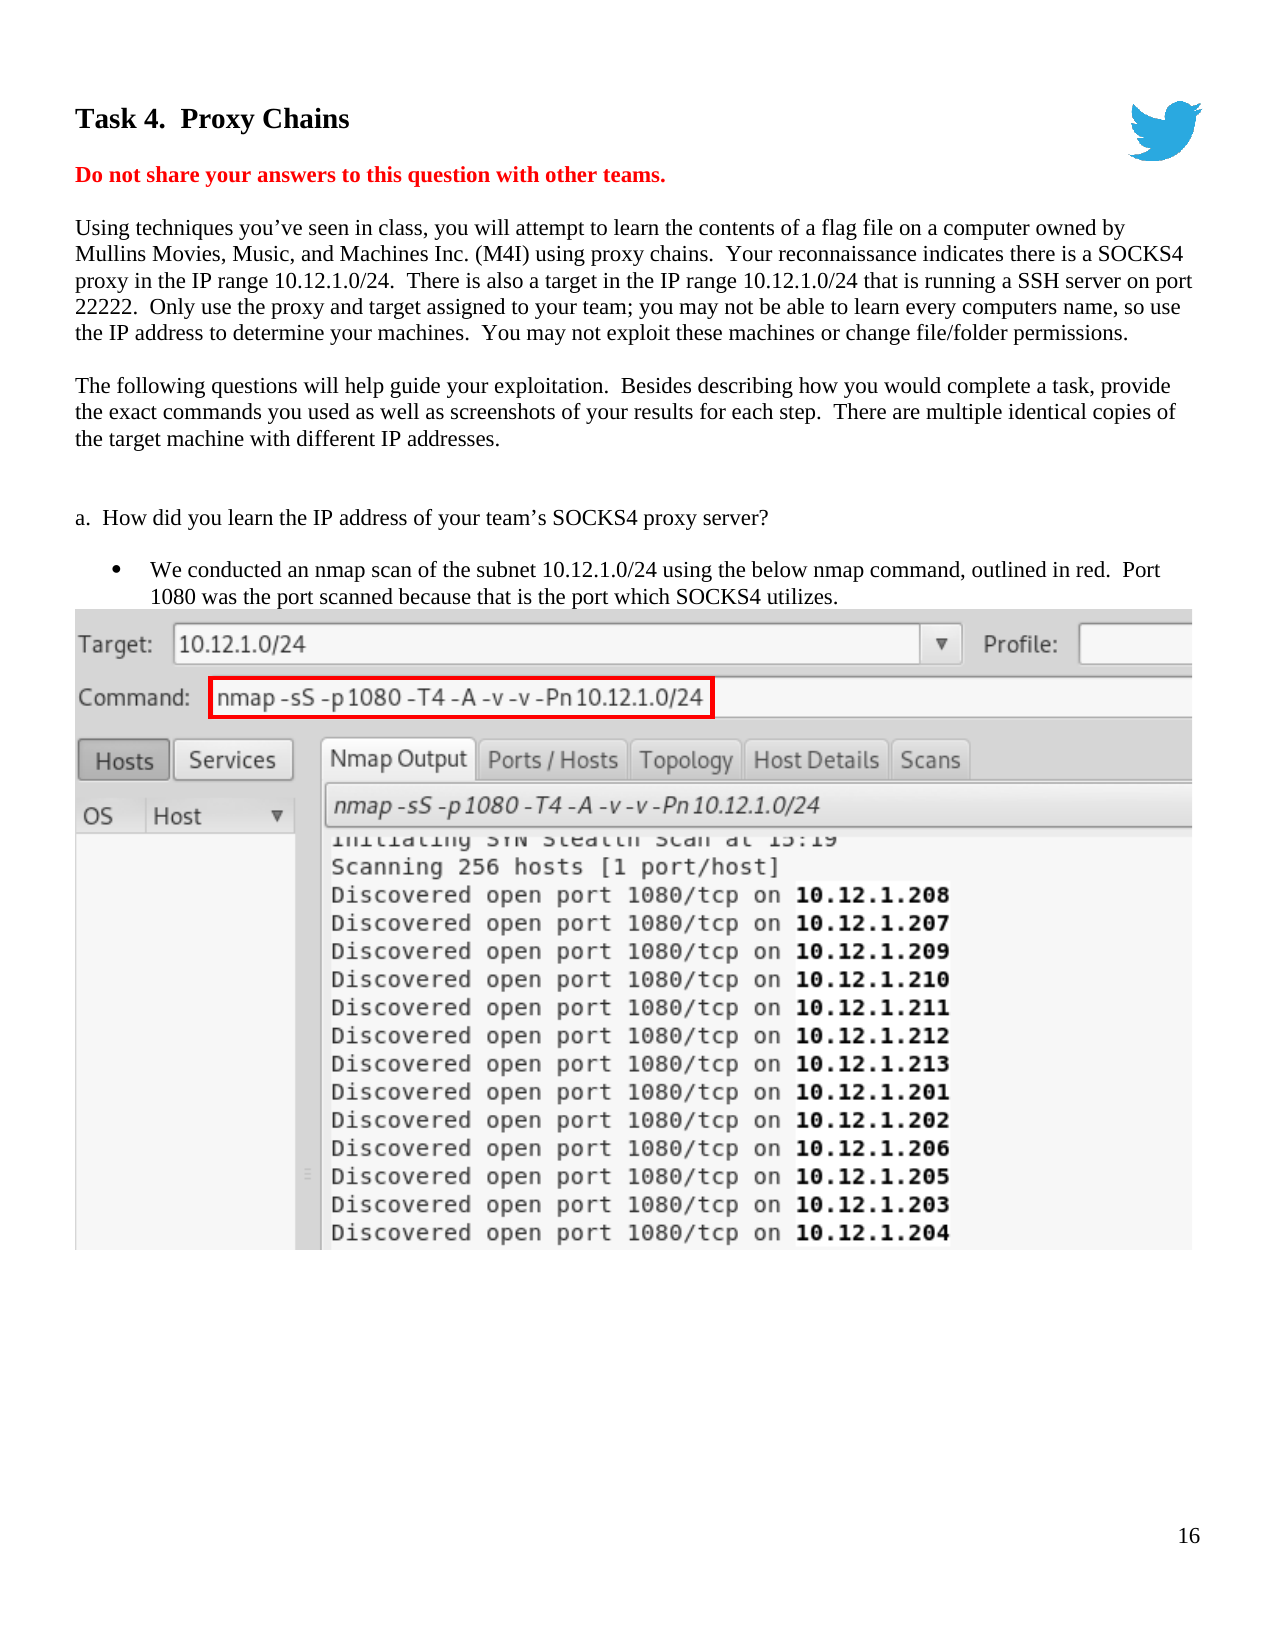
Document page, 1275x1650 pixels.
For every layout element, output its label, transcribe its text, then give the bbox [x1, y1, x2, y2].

text The following questions will help guide your exploitation. Besides describing how you would complete a task, provide the exact commands you used as well as screenshots of your results for each step. There are multiple identical copies of the target machine with different IP addresses. [75, 372, 1200, 451]
text Using techniques you’ve seen in class, you will attempt to learn the contents of a flag file on a computer owned by Mullins Movies, Music, and Machines Inc. (M4I) using proxy chains. Your reconnaissance indicates there is a SOCKS4 proxy in the IP range 10.12.1.0/24. There is also a target in the IP range 10.12.1.0/24 that is running a SSH server on port 22222. Only use the proxy and target assigned to your team; you may not be able to learn every computers name, so use the IP address to determine your machines. You may not exploit these machines or change file/folder permissions. [75, 214, 1200, 346]
text Task 4. Proxy Chains [75, 101, 1128, 135]
text a. How did you learn the IP address of your team’s SOCKS4 proxy server? [75, 504, 1200, 530]
picture [1128, 101, 1203, 161]
picture [75, 609, 1193, 1250]
list We conducted an nmap scan of the subnet 10.12.1.0/24 using the below nmap command, outlined in red. Port 1080 was the port scanned because that is the port which SOCKS4 utilizes. [112, 557, 1200, 609]
text Do not share your answers to this question with other teams. [75, 161, 1200, 188]
